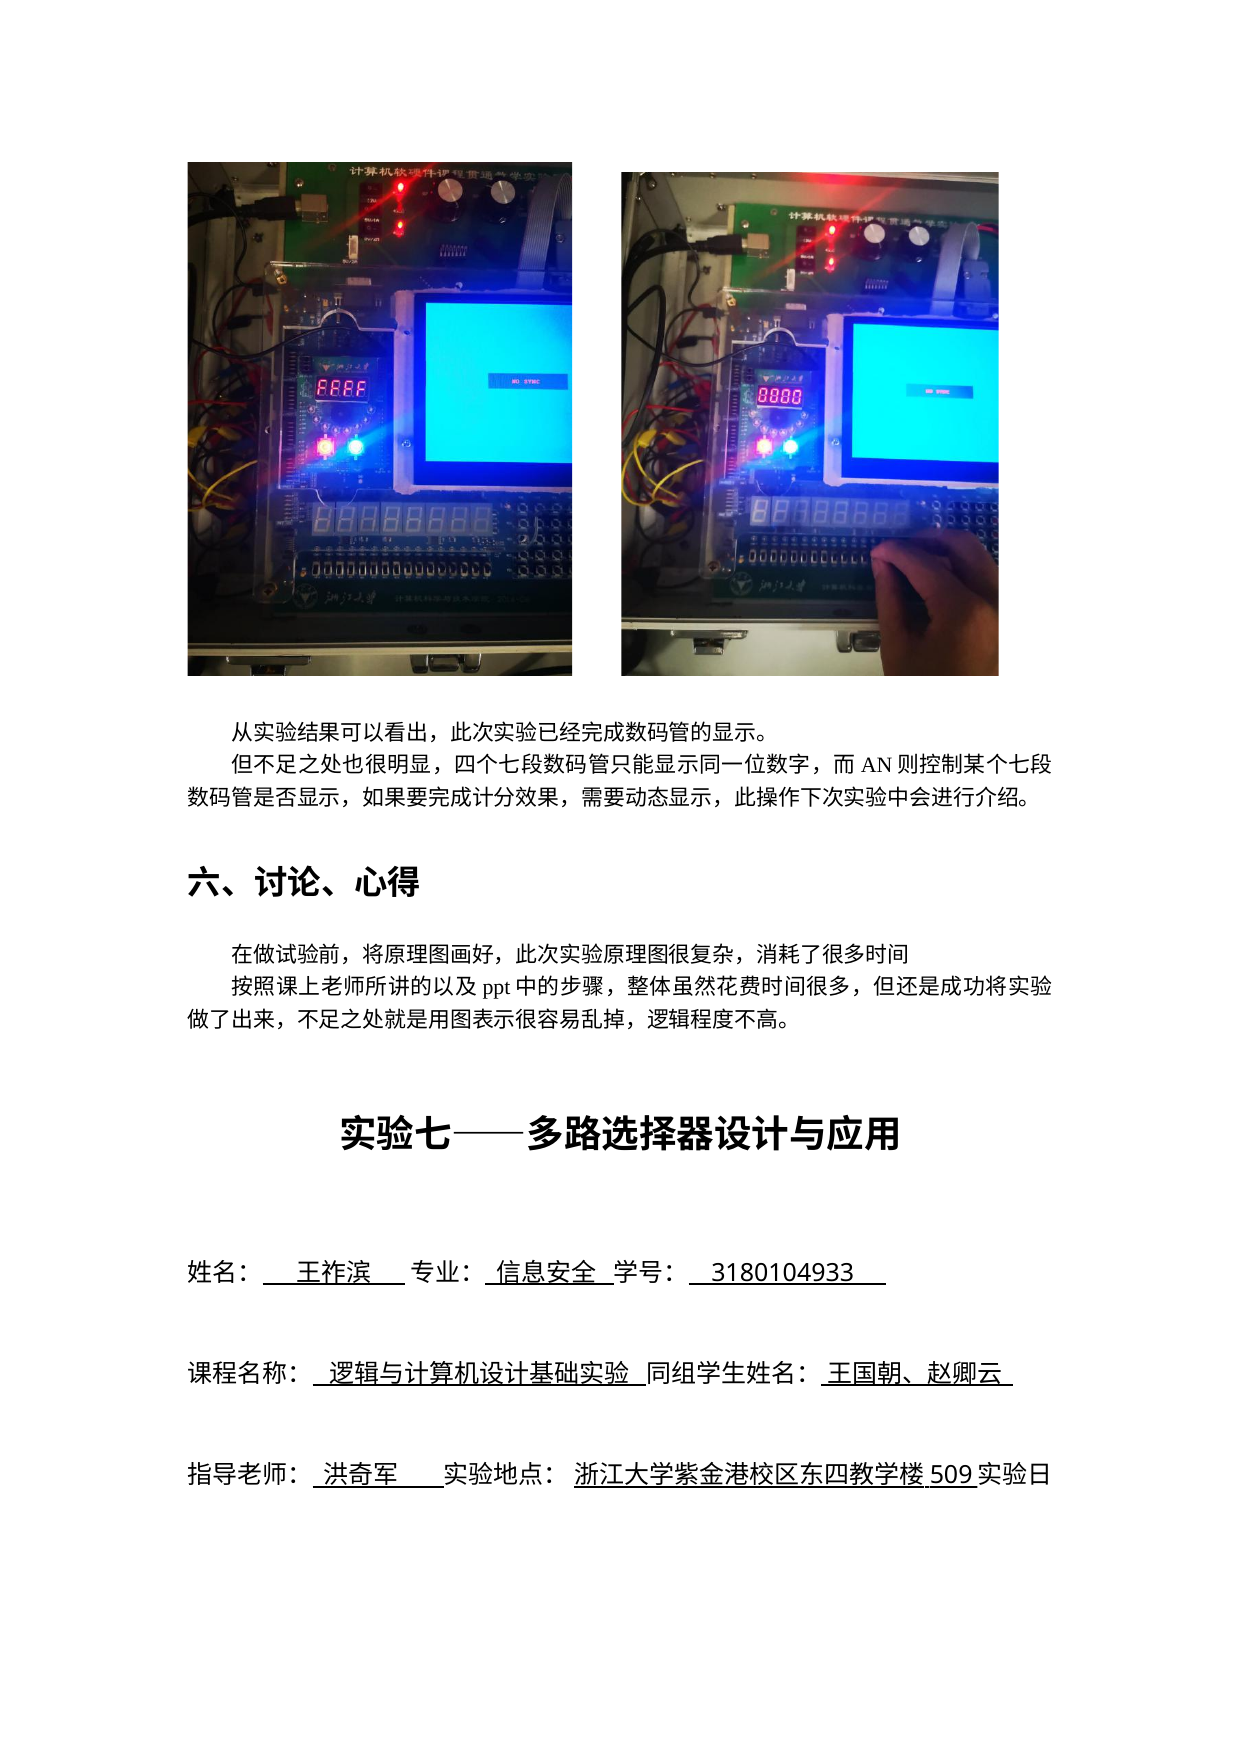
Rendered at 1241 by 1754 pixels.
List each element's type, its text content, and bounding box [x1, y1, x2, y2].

picture [621, 172, 999, 676]
picture [187, 162, 573, 676]
subtitle 讨论、心得 [187, 847, 1053, 912]
text 姓名： 王祚滨 专业： 信息安全 学号： 3180104933 [187, 1238, 1053, 1303]
text 课程名称： 逻辑与计算机设计基础实验 同组学生姓名： 王国朝、赵卿云 [187, 1339, 1053, 1404]
text 按照课上老师所讲的以及ppt中的步骤，整体虽然花费时间很多，但还是成功将实验做了出来，不足之处就是用图表示很容易乱掉，逻辑程度不高。 [187, 969, 1053, 1034]
text 但不足之处也很明显，四个七段数码管只能显示同一位数字，而AN则控制某个七段数码管是否显示，如果要完成计分效果，需要动态显示，此操作下次实验中会进行介绍。 [187, 747, 1053, 812]
text 从实验结果可以看出，此次实验已经完成数码管的显示。 [187, 714, 1053, 747]
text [187, 1440, 1053, 1505]
text 在做试验前，将原理图画好，此次实验原理图很复杂，消耗了很多时间 [187, 936, 1053, 969]
text 实验七——多路选择器设计与应用 [187, 1099, 1053, 1164]
